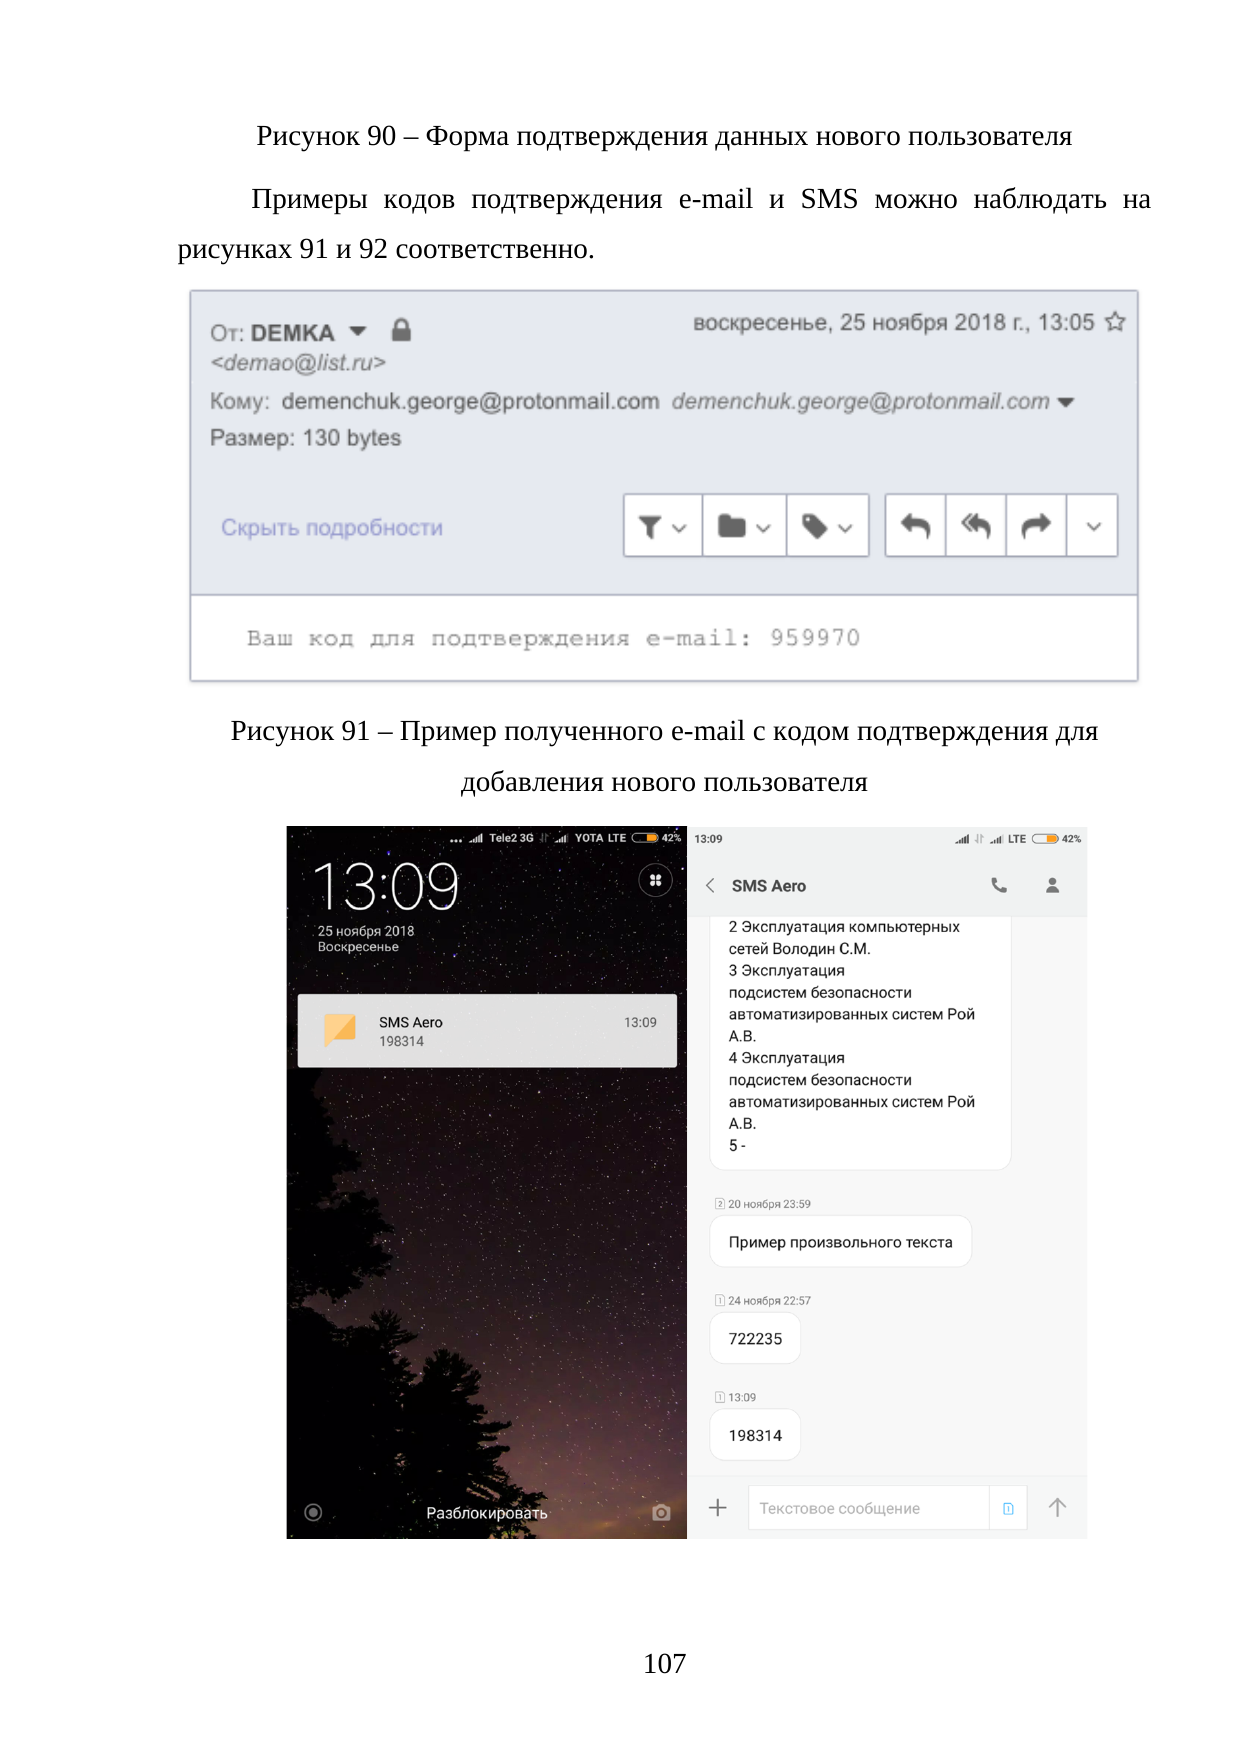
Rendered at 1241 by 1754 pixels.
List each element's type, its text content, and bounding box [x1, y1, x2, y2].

text Рисунок 90 – Форма подтверждения данных нового пользователя [177, 118, 1152, 152]
picture [286, 826, 1088, 1539]
text Рисунок 91 – Пример полученного e-mail с кодом подтверждения для добавления нового пользователя [177, 697, 1152, 797]
text Примеры кодов подтверждения e-mail и SMS можно наблюдать на рисунках 91 и 92 соответственно. [177, 181, 1152, 265]
picture [177, 281, 1152, 697]
